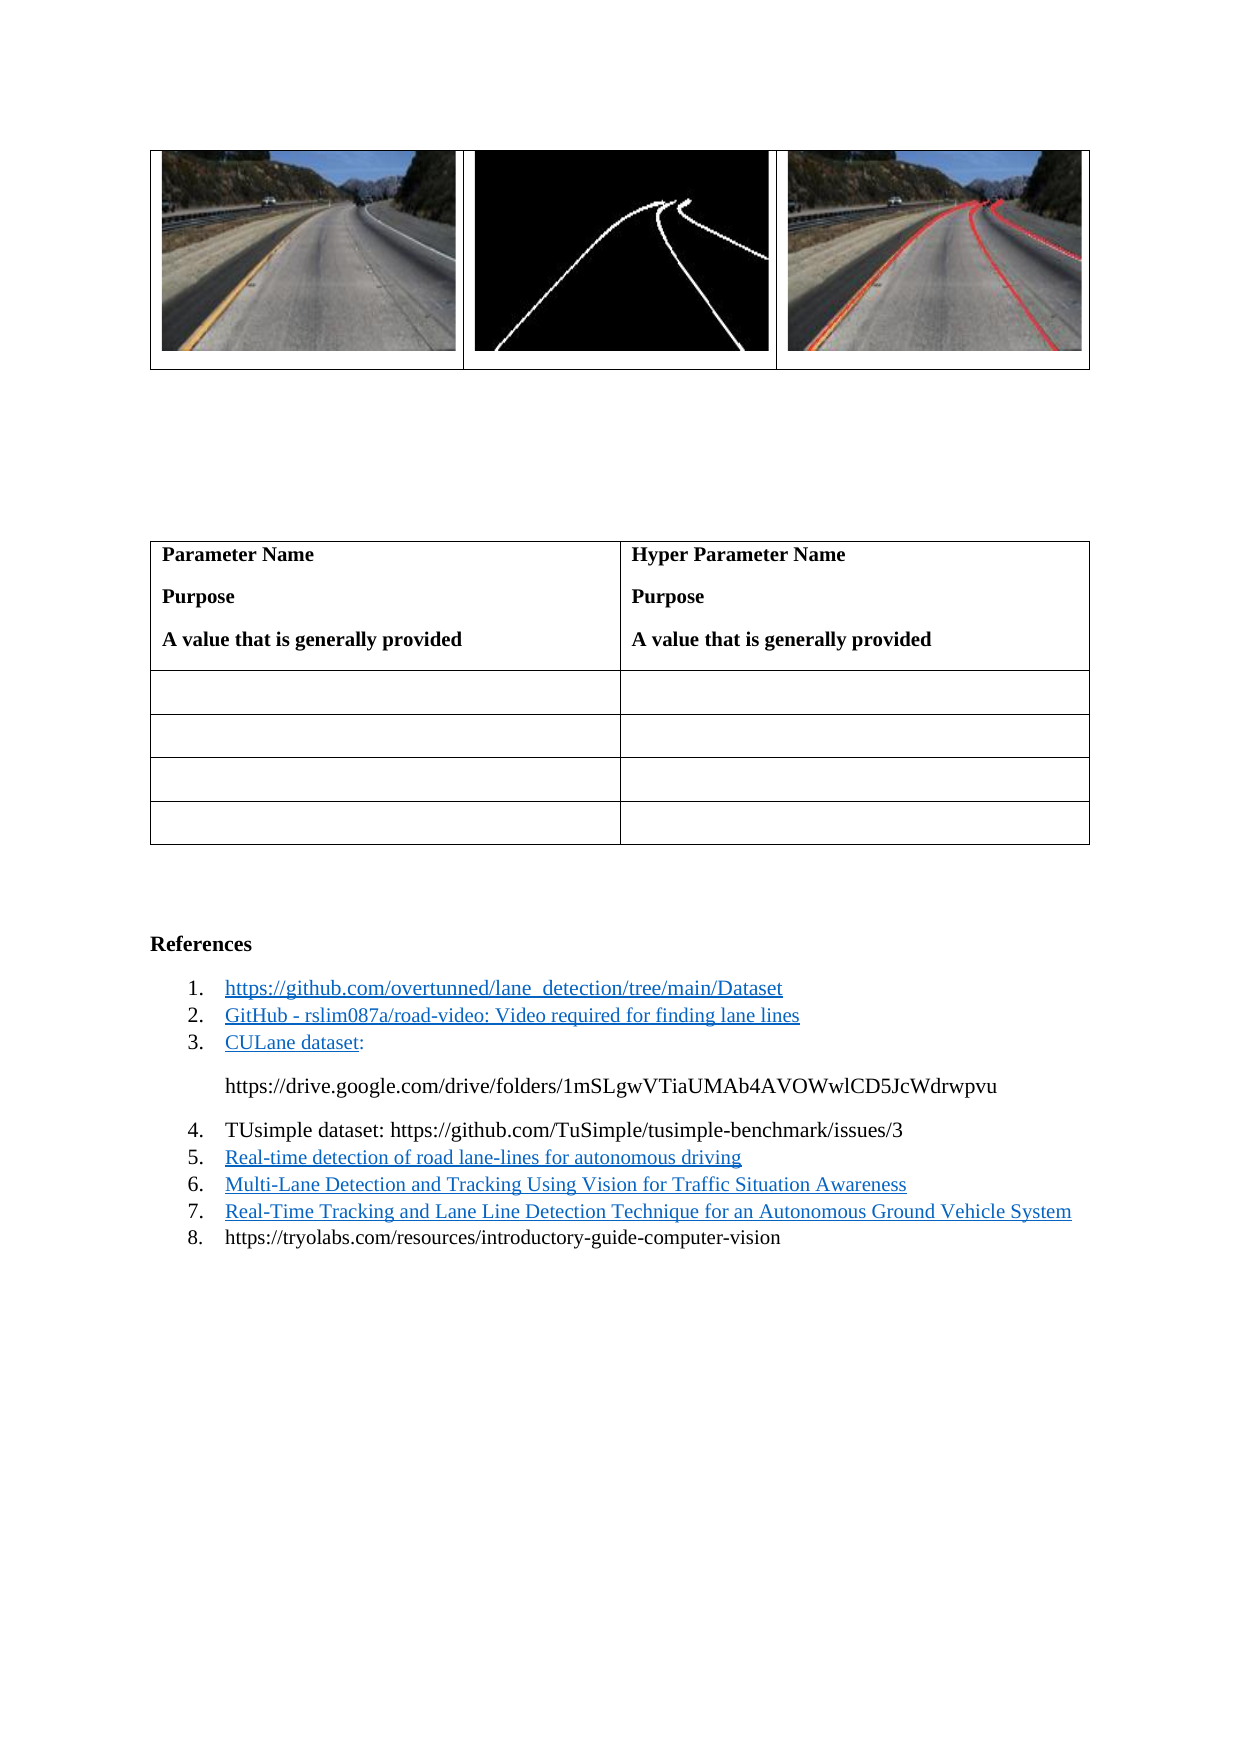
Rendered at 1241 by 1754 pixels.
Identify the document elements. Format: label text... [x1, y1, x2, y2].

text References [150, 931, 1090, 956]
table_cell [151, 715, 620, 757]
table_cell [151, 758, 620, 801]
list Real-Time Tracking and Lane Line Detection Technique for an Autonomous Ground Vehicle System [187, 1198, 1090, 1223]
table_cell [151, 151, 463, 369]
table_cell [777, 151, 1089, 369]
table_header Hyper Parameter Name Purpose A value that is generally provided [621, 542, 1089, 670]
table_cell [464, 151, 776, 369]
list https://github.com/overtunned/lane_detection/tree/main/Dataset [187, 974, 1090, 1000]
list Multi-Lane Detection and Tracking Using Vision for Traffic Situation Awareness [187, 1171, 1090, 1196]
table_cell [621, 671, 1089, 713]
list https://tryolabs.com/resources/introductory-guide-computer-vision [187, 1225, 1090, 1249]
table_cell [621, 758, 1089, 801]
list Real-time detection of road lane-lines for autonomous driving [187, 1144, 1090, 1169]
table_cell [151, 802, 620, 844]
picture [787, 151, 1082, 351]
table_cell [621, 802, 1089, 844]
list CULane dataset: [187, 1029, 1090, 1054]
picture [474, 151, 769, 351]
text https://drive.google.com/drive/folders/1mSLgwVTiaUMAb4AVOWwlCD5JcWdrwpvu [150, 1073, 1090, 1098]
table_header Parameter Name Purpose A value that is generally provided [151, 542, 620, 670]
table_cell [621, 715, 1089, 757]
list TUsimple dataset: https://github.com/TuSimple/tusimple-benchmark/issues/3 [187, 1117, 1090, 1142]
table_cell [151, 671, 620, 713]
list GitHub - rslim087a/road-video: Video required for finding lane lines [187, 1002, 1090, 1027]
picture [161, 151, 456, 351]
